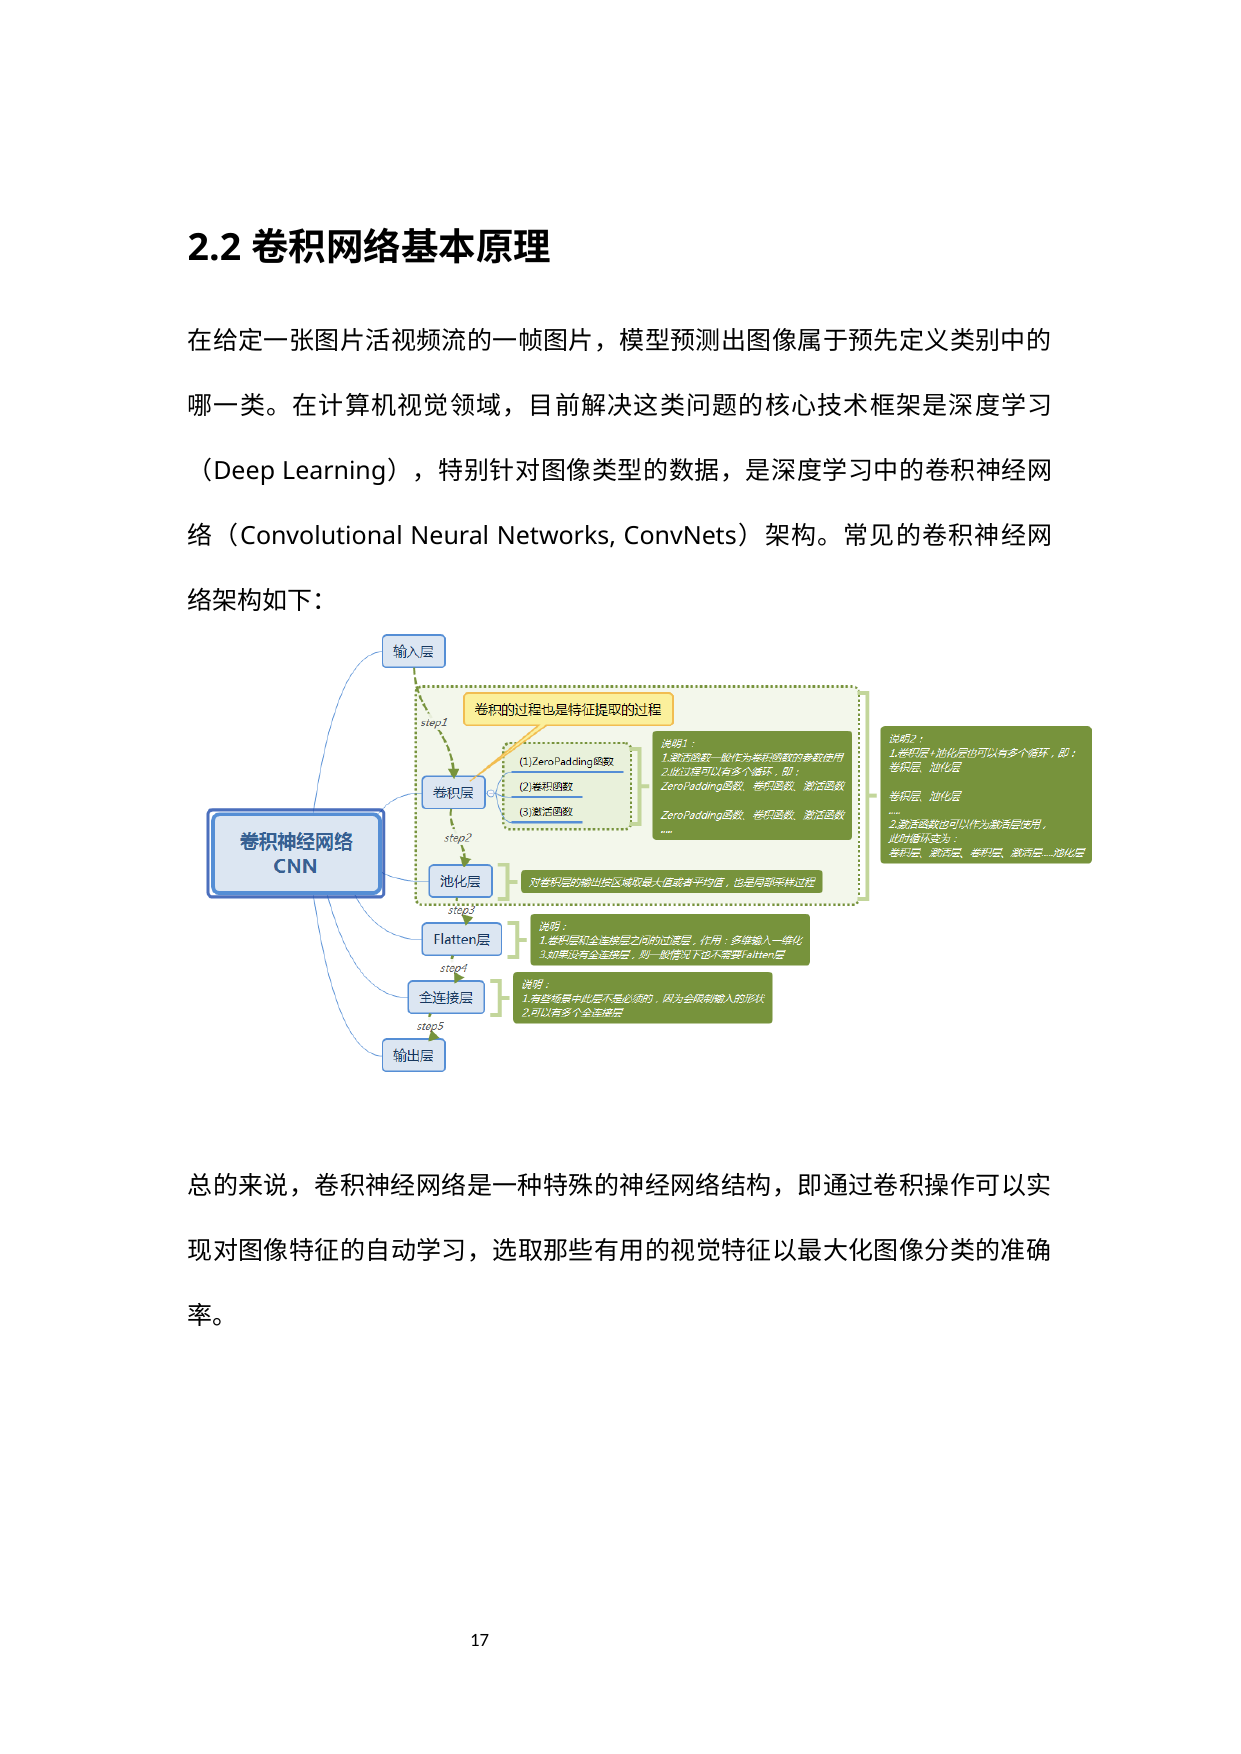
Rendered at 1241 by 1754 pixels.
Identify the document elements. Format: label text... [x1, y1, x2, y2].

list 总的来说，卷积神经网络是一种特殊的神经网络结构，即通过卷积操作可以实现对图像特征的自动学习，选取那些有用的视觉特征以最大化图像分类的准确率。 [187, 1151, 1053, 1346]
picture [187, 630, 1108, 1078]
text 在给定一张图片活视频流的一帧图片，模型预测出图像属于预先定义类别中的哪一类。在计算机视觉领域，目前解决这类问题的核心技术框架是深度学习（Deep Learning），特别针对图像类型的数据，是深度学习中的卷积神经网络（Convolutional Neural Networks, ConvNets）架构。常见的卷积神经网络架构如下： [187, 306, 1053, 630]
subtitle 2.2 卷积网络基本原理 [187, 212, 1053, 277]
